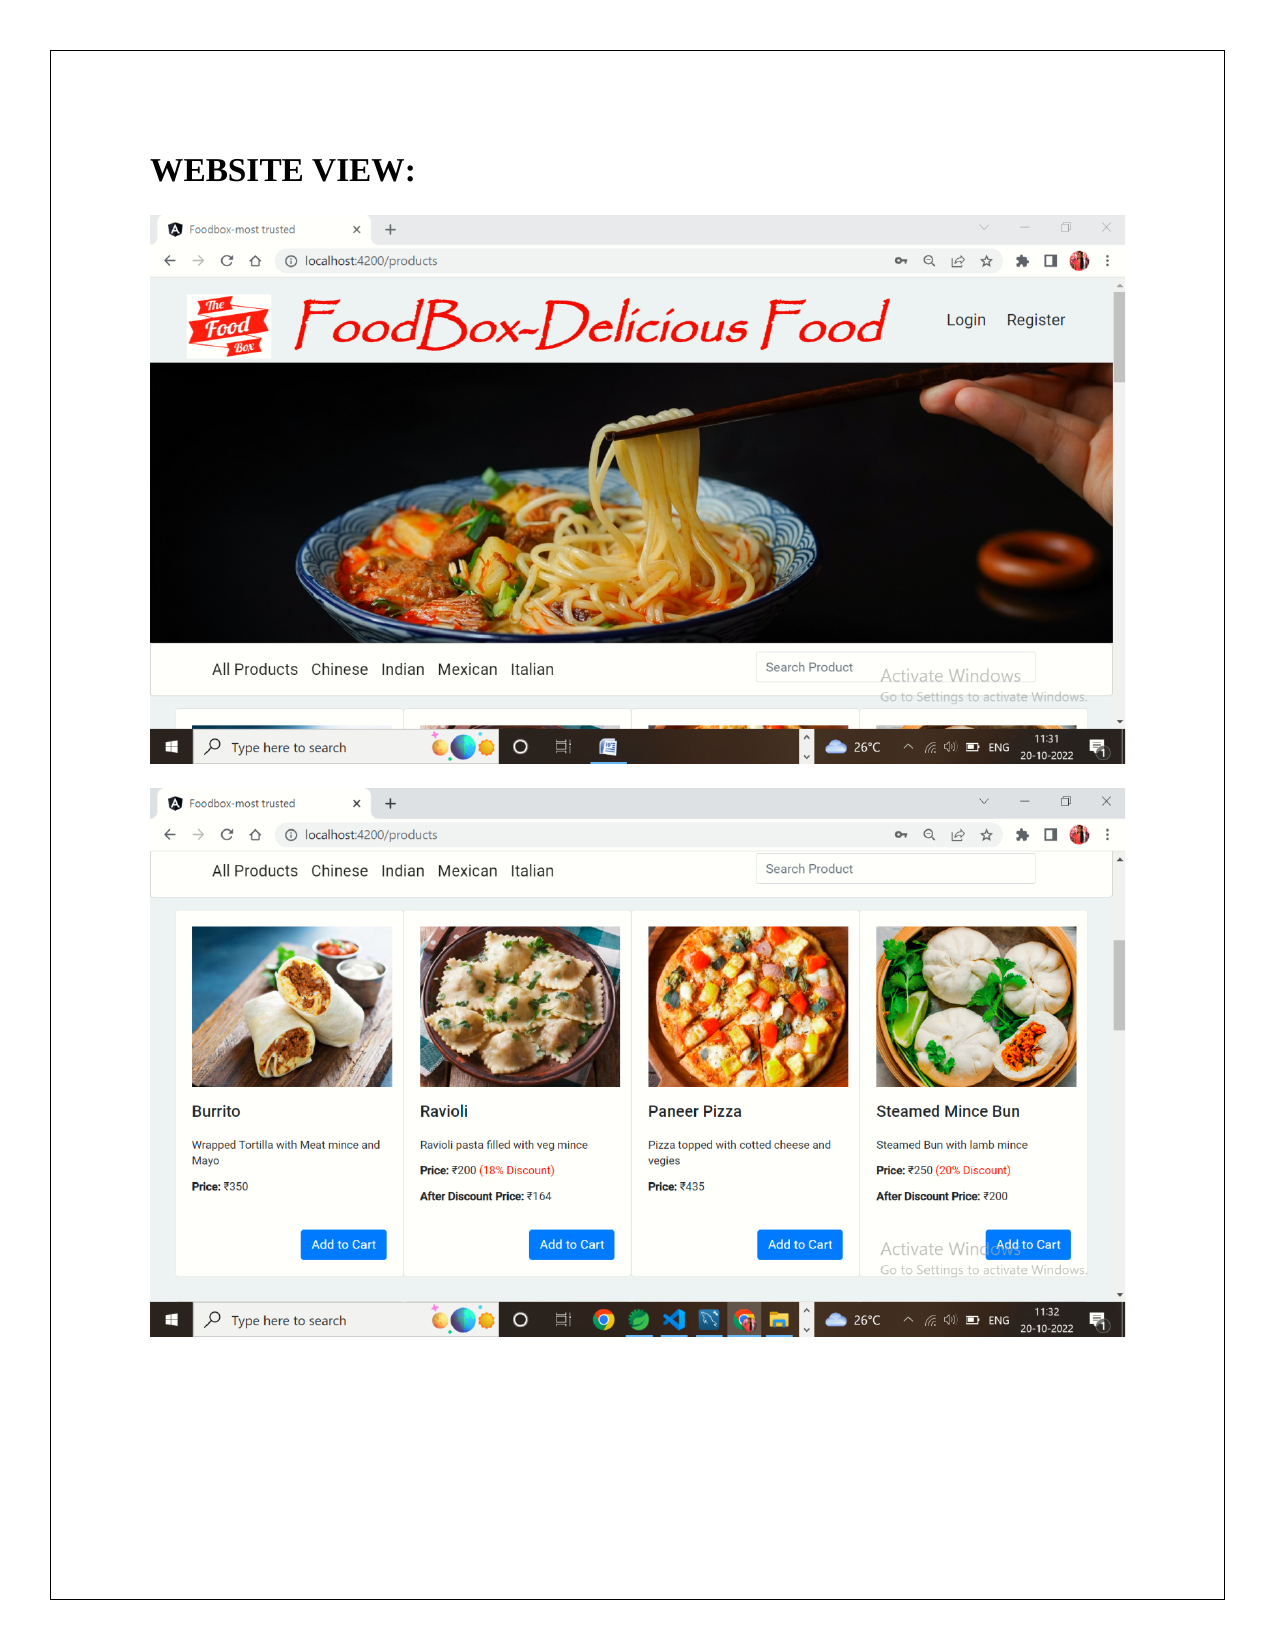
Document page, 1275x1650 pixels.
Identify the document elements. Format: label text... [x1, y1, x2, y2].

picture [150, 788, 1125, 1337]
text WEBSITE VIEW: [150, 150, 1125, 188]
picture [150, 215, 1125, 764]
